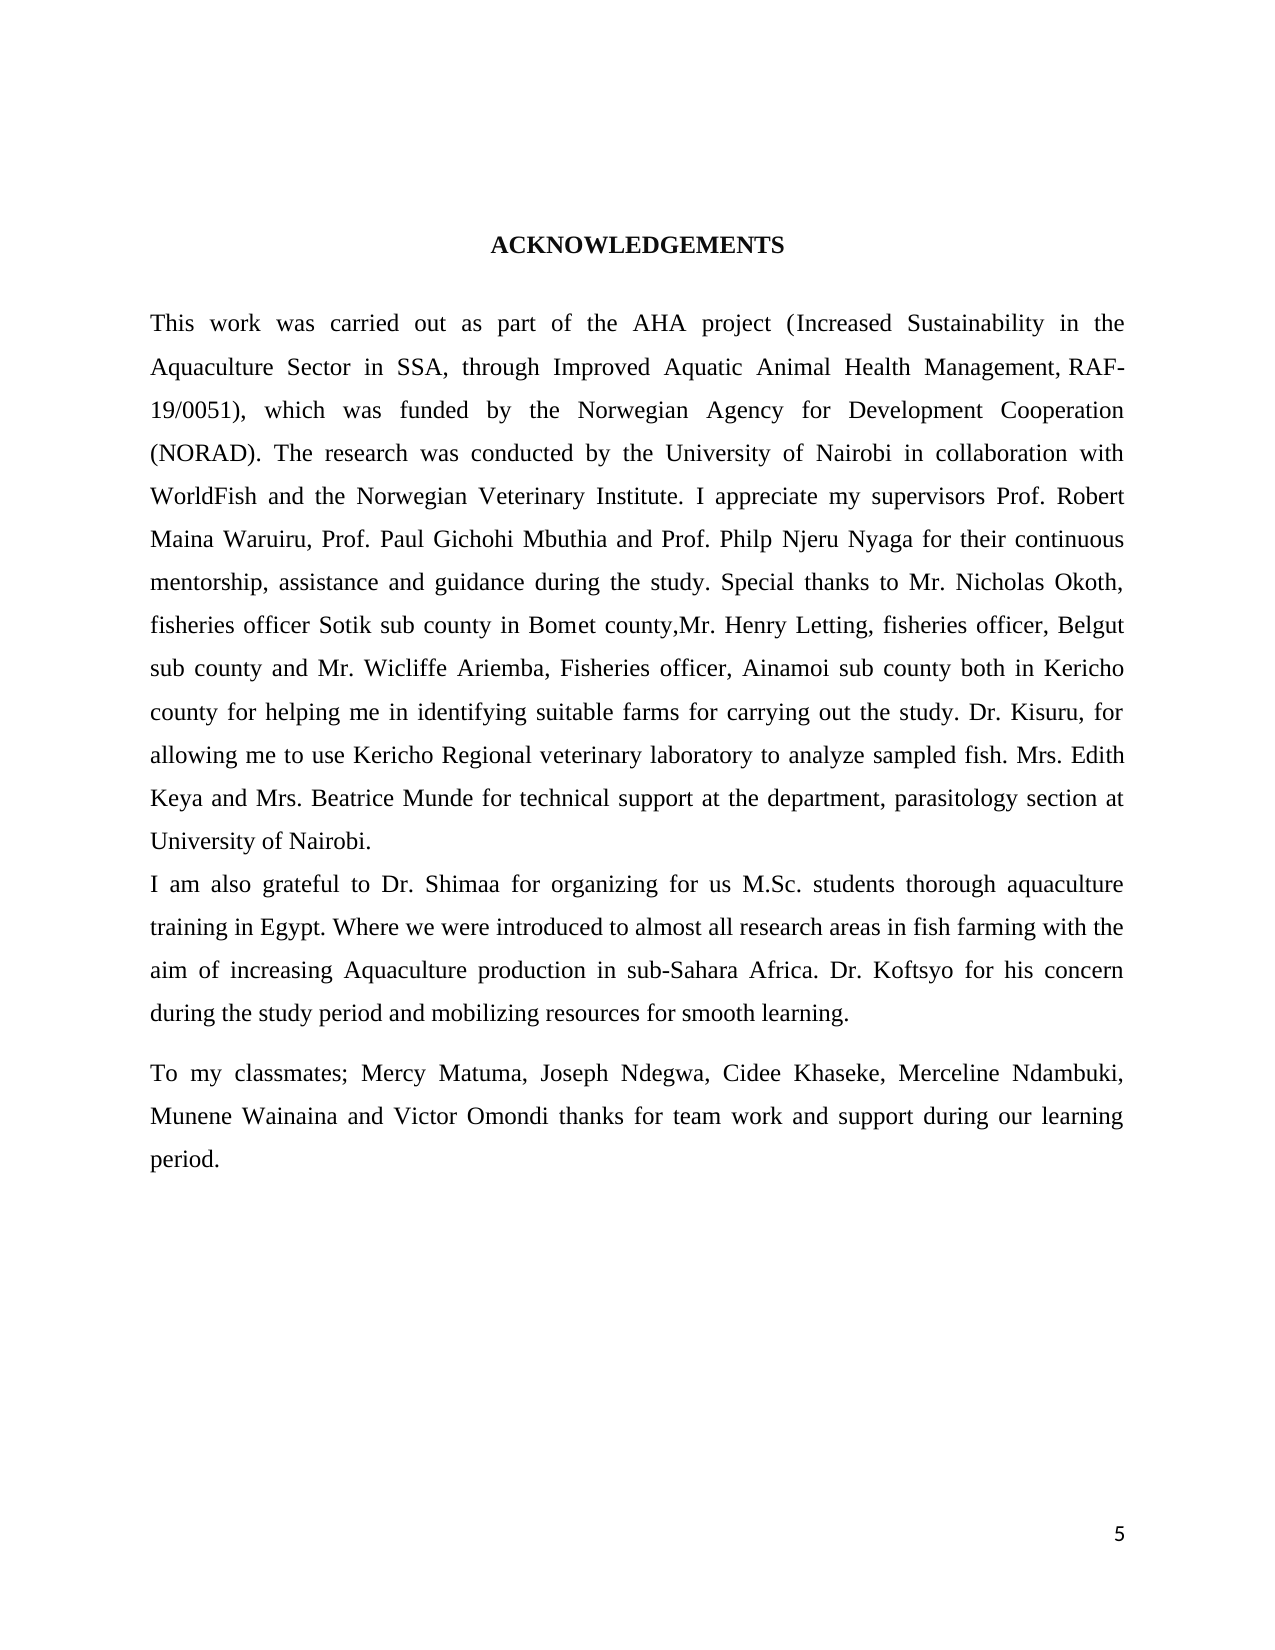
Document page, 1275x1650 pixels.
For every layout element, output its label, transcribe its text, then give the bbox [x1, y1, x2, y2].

text To my classmates; Mercy Matuma, Joseph Ndegwa, Cidee Khaseke, Merceline Ndambuki, Munene Wainaina and Victor Omondi thanks for team work and support during our learning period. [150, 1058, 1125, 1173]
subtitle ACKNOWLEDGEMENTS [150, 231, 1125, 259]
text I am also grateful to Dr. Shimaa for organizing for us M.Sc. students thorough aquaculture training in Egypt. Where we were introduced to almost all research areas in fish farming with the aim of increasing Aquaculture production in sub-Sahara Africa. Dr. Koftsyo for his concern during the study period and mobilizing resources for smooth learning. [150, 869, 1125, 1027]
text This work was carried out as part of the AHA project (Increased Sustainability in the Aquaculture Sector in SSA, through Improved Aquatic Animal Health Management, RAF-19/0051), which was funded by the Norwegian Agency for Development Cooperation (NORAD). The research was conducted by the University of Nairobi in collaboration with WorldFish and the Norwegian Veterinary Institute. I appreciate my supervisors Prof. Robert Maina Waruiru, Prof. Paul Gichohi Mbuthia and Prof. Philp Njeru Nyaga for their continuous mentorship, assistance and guidance during the study. Special thanks to Mr. Nicholas Okoth, fisheries officer Sotik sub county in Bomet county,Mr. Henry Letting, fisheries officer, Belgut sub county and Mr. Wicliffe Ariemba, Fisheries officer, Ainamoi sub county both in Kericho county for helping me in identifying suitable farms for carrying out the study. Dr. Kisuru, for allowing me to use Kericho Regional veterinary laboratory to analyze sampled fish. Mrs. Edith Keya and Mrs. Beatrice Munde for technical support at the department, parasitology section at University of Nairobi. [150, 308, 1125, 855]
